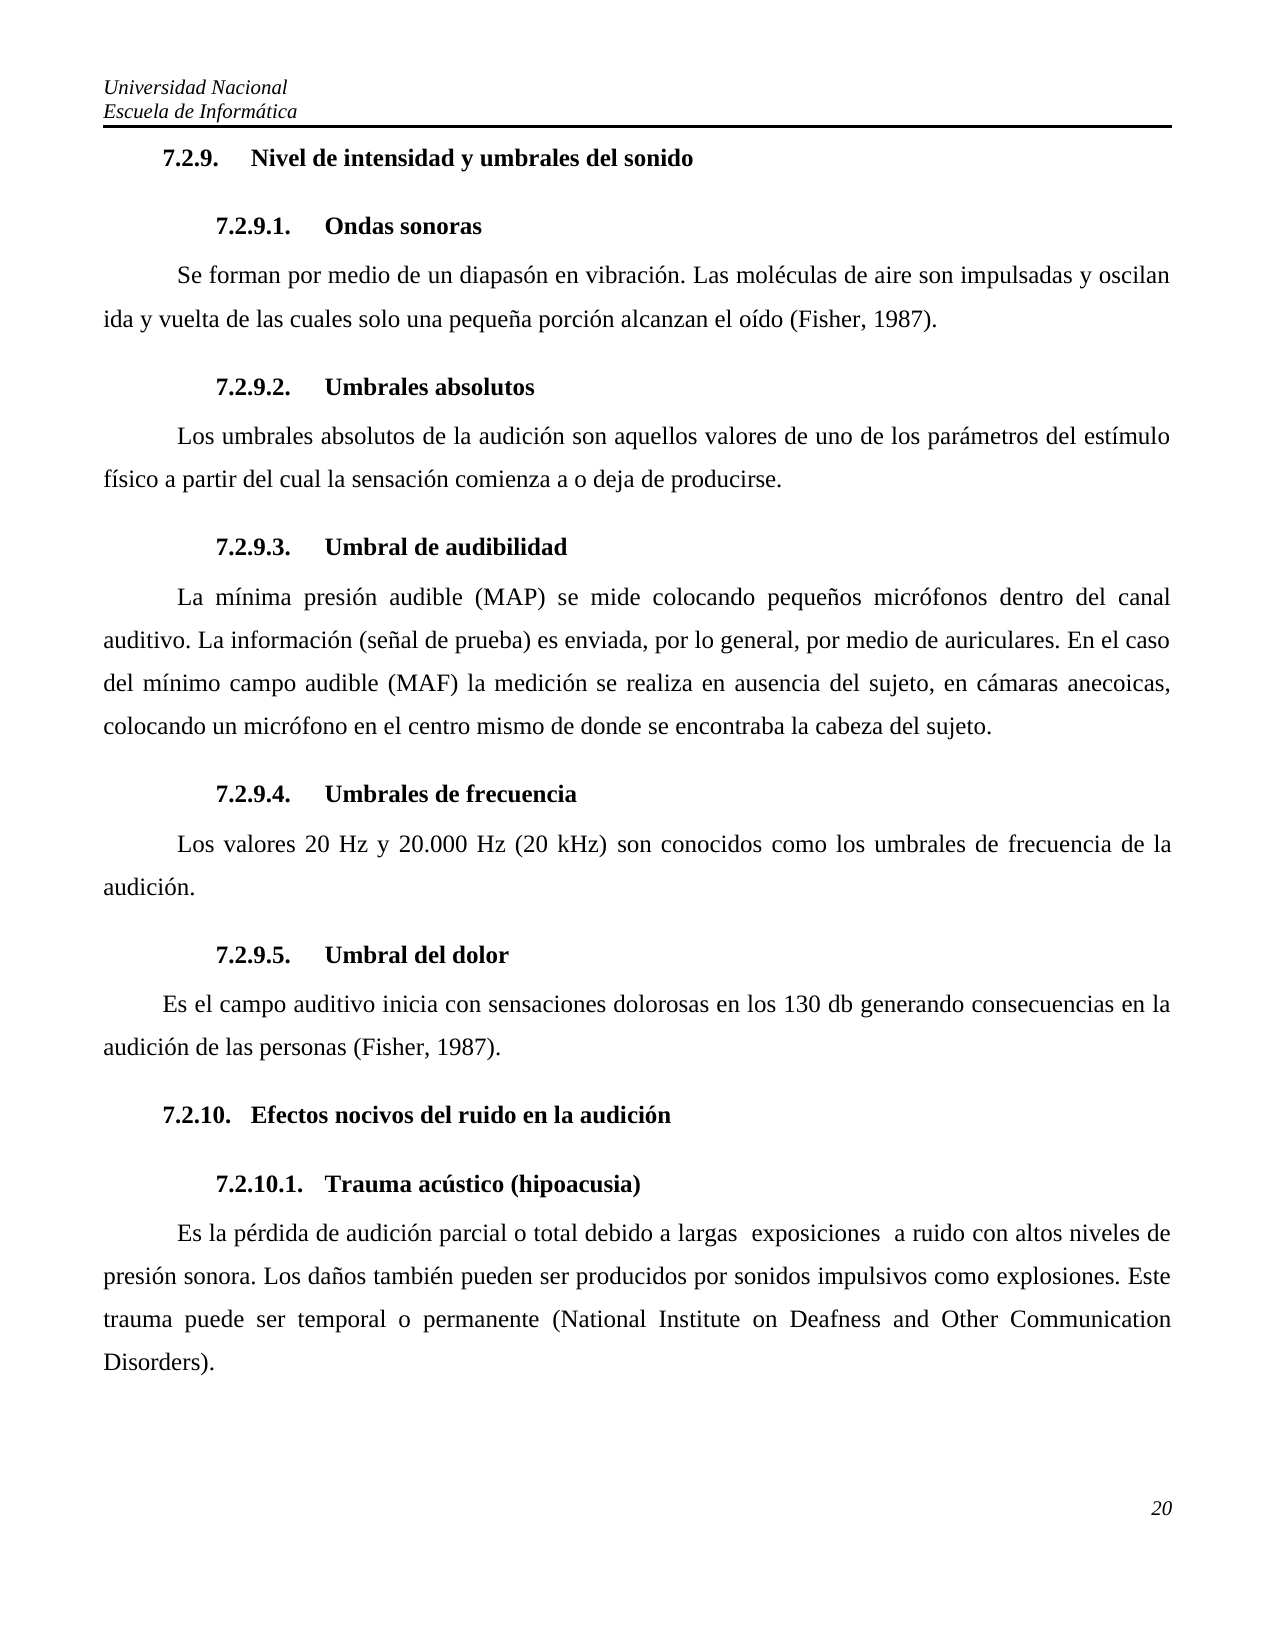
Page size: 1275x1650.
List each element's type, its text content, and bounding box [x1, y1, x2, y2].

text Efectos nocivos del ruido en la audición [162, 1101, 1172, 1129]
text Es la pérdida de audición parcial o total debido a largas exposiciones a ruido con altos niveles de presión sonora. Los daños también pueden ser producidos por sonidos impulsivos como explosiones. Este trauma puede ser temporal o permanente . [103, 1218, 1172, 1376]
text Los umbrales absolutos de la audición son aquellos valores de uno de los parámetros del estímulo físico a partir del cual la sensación comienza a o deja de producirse. [103, 421, 1172, 493]
text Es el campo auditivo inicia con sensaciones dolorosas en los 130 db generando consecuencias en la audición de las personas . [103, 989, 1172, 1061]
list Umbral del dolor [216, 940, 1172, 969]
list Trauma acústico (hipoacusia) [216, 1169, 1172, 1197]
text La mínima presión audible (MAP) se mide colocando pequeños micrófonos dentro del canal auditivo. La información (señal de prueba) es enviada, por lo general, por medio de auriculares. En el caso del mínimo campo audible (MAF) la medición se realiza en ausencia del sujeto, en cámaras anecoicas, colocando un micrófono en el centro mismo de donde se encontraba la cabeza del sujeto. [103, 582, 1172, 740]
list Ondas sonoras [216, 211, 1172, 240]
list Umbrales de frecuencia [216, 779, 1172, 808]
list Umbral de audibilidad [216, 532, 1172, 561]
text Se forman por medio de un diapasón en vibración. Las moléculas de aire son impulsadas y oscilan ida y vuelta de las cuales solo una pequeña porción alcanzan el oído . [103, 261, 1172, 332]
text Los valores 20 Hz y 20.000 Hz (20 kHz) son conocidos como los umbrales de frecuencia de la audición. [103, 829, 1172, 901]
text Nivel de intensidad y umbrales del sonido [162, 143, 1172, 172]
list Umbrales absolutos [216, 372, 1172, 401]
